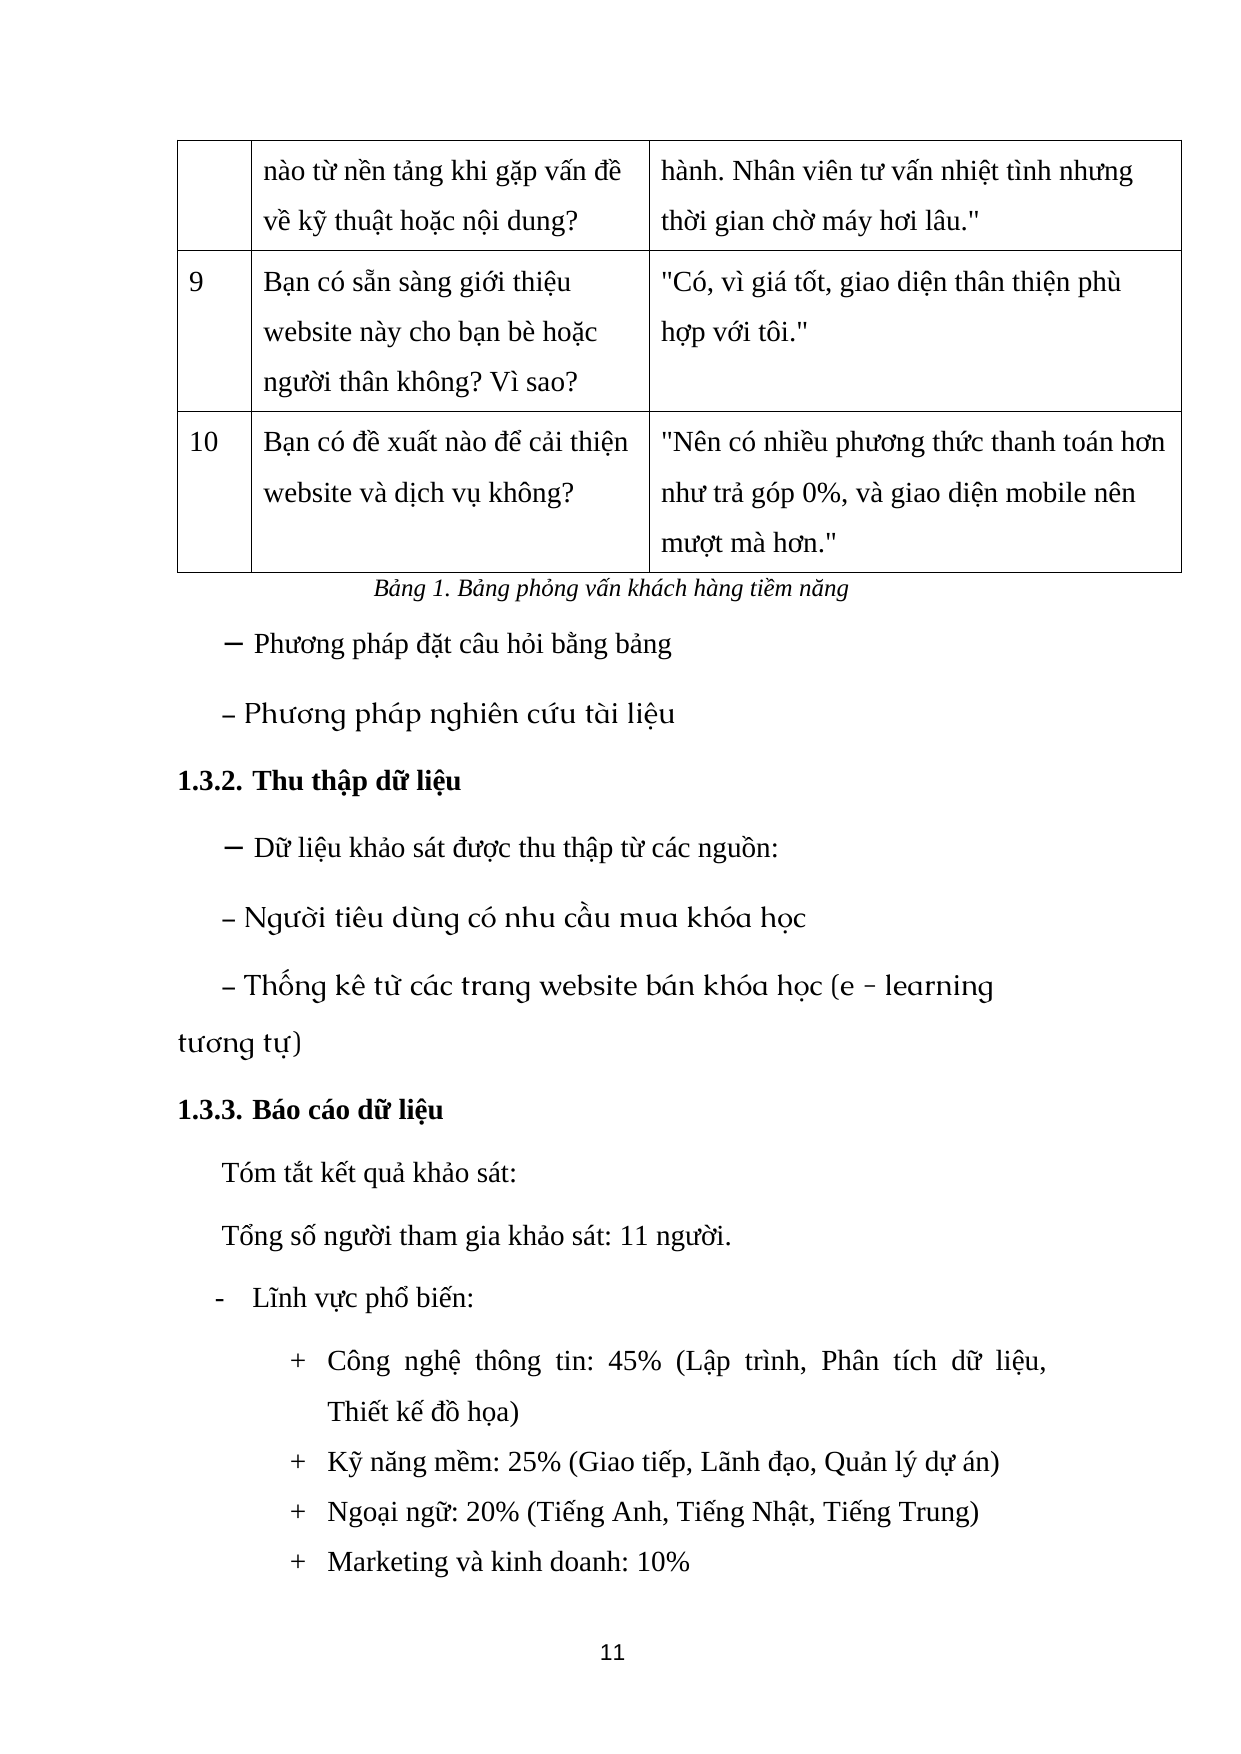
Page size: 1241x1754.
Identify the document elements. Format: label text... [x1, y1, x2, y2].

text − Dữ liệu khảo sát được thu thập từ các nguồn: [177, 826, 1047, 866]
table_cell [650, 141, 1181, 250]
text − Phương pháp đặt câu hỏi bằng bảng [177, 622, 1047, 662]
subtitle Thu thập dữ liệu [177, 763, 1047, 797]
table_cell Bạn có sẵn sàng giới thiệu website này cho bạn bè hoặc người thân không? Vì sao? [252, 251, 649, 411]
text Tóm tắt kết quả khảo sát: [177, 1155, 1047, 1188]
text Bảng 1. Bảng phỏng vấn khách hàng tiềm năng [177, 573, 1047, 602]
table_cell "Có, vì giá tốt, giao diện thân thiện phù hợp với tôi." [650, 251, 1181, 411]
text − Phương pháp nghiên cứu tài liệu [177, 694, 1047, 732]
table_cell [252, 141, 649, 250]
text − Thống kê từ các trang website bán khóa học (e - learning tương tự) [177, 967, 1047, 1061]
table_cell 9 [178, 251, 251, 411]
list Kỹ năng mềm: 25% (Giao tiếp, Lãnh đạo, Quản lý dự án) [289, 1444, 1047, 1477]
text Tổng số người tham gia khảo sát: 11 người. [177, 1218, 1047, 1251]
list Lĩnh vực phổ biến: [214, 1281, 1047, 1314]
list Ngoại ngữ: 20% (Tiếng Anh, Tiếng Nhật, Tiếng Trung) [289, 1494, 1047, 1528]
table_cell 8 [178, 141, 251, 250]
text − Người tiêu dùng có nhu cầu mua khóa học [177, 898, 1047, 936]
table_cell 10 [178, 412, 251, 572]
subtitle Báo cáo dữ liệu [177, 1092, 1047, 1126]
table_cell "Nên có nhiều phương thức thanh toán hơn như trả góp 0%, và giao diện mobile nên mượt mà hơn." [650, 412, 1181, 572]
list Marketing và kinh doanh: 10% [289, 1544, 1047, 1578]
table_cell Bạn có đề xuất nào để cải thiện website và dịch vụ không? [252, 412, 649, 572]
list Công nghệ thông tin: 45% (Lập trình, Phân tích dữ liệu, Thiết kế đồ họa) [289, 1343, 1047, 1427]
